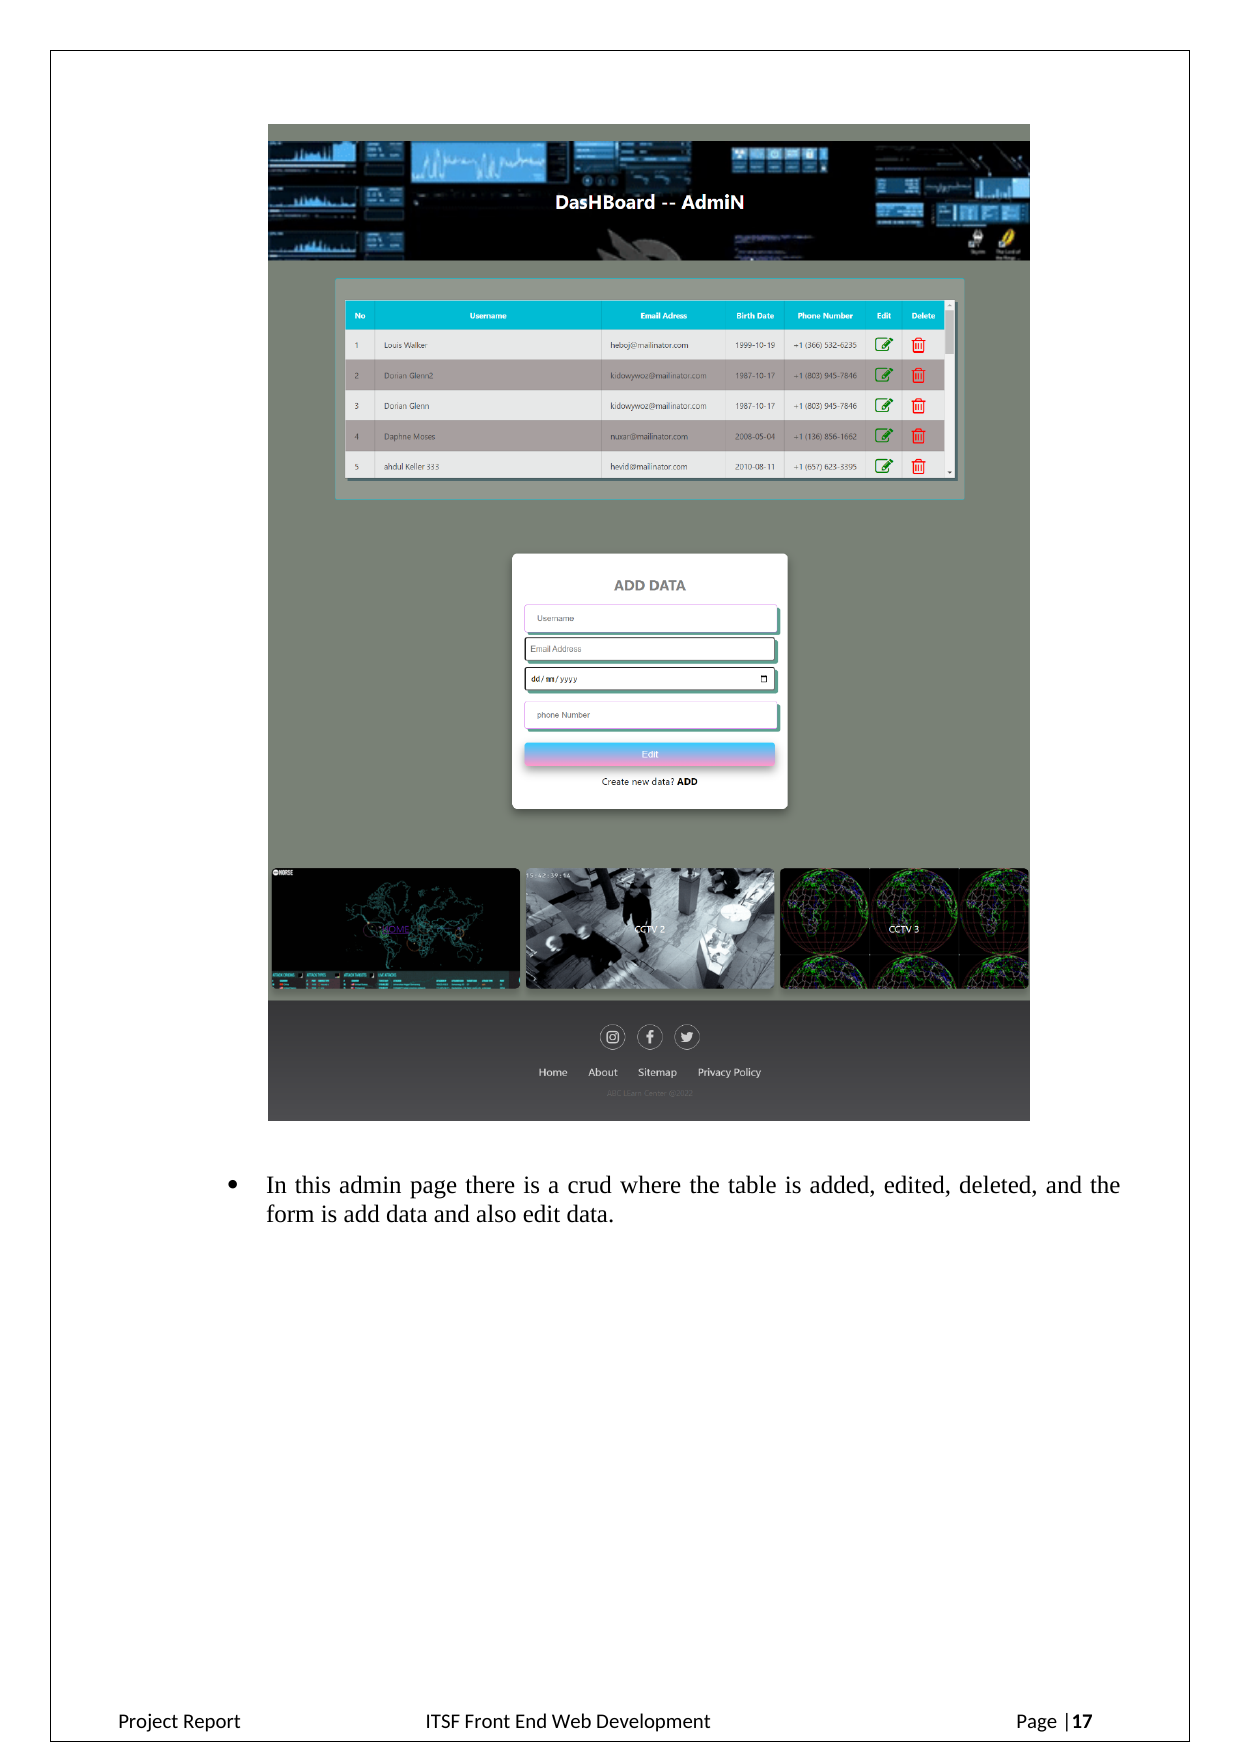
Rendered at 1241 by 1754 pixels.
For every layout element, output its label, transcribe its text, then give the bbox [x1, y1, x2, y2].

picture [268, 124, 1030, 1121]
list In this admin page there is a crud where the table is added, edited, deleted, and the form is add data and also edit data. [228, 1170, 1122, 1228]
